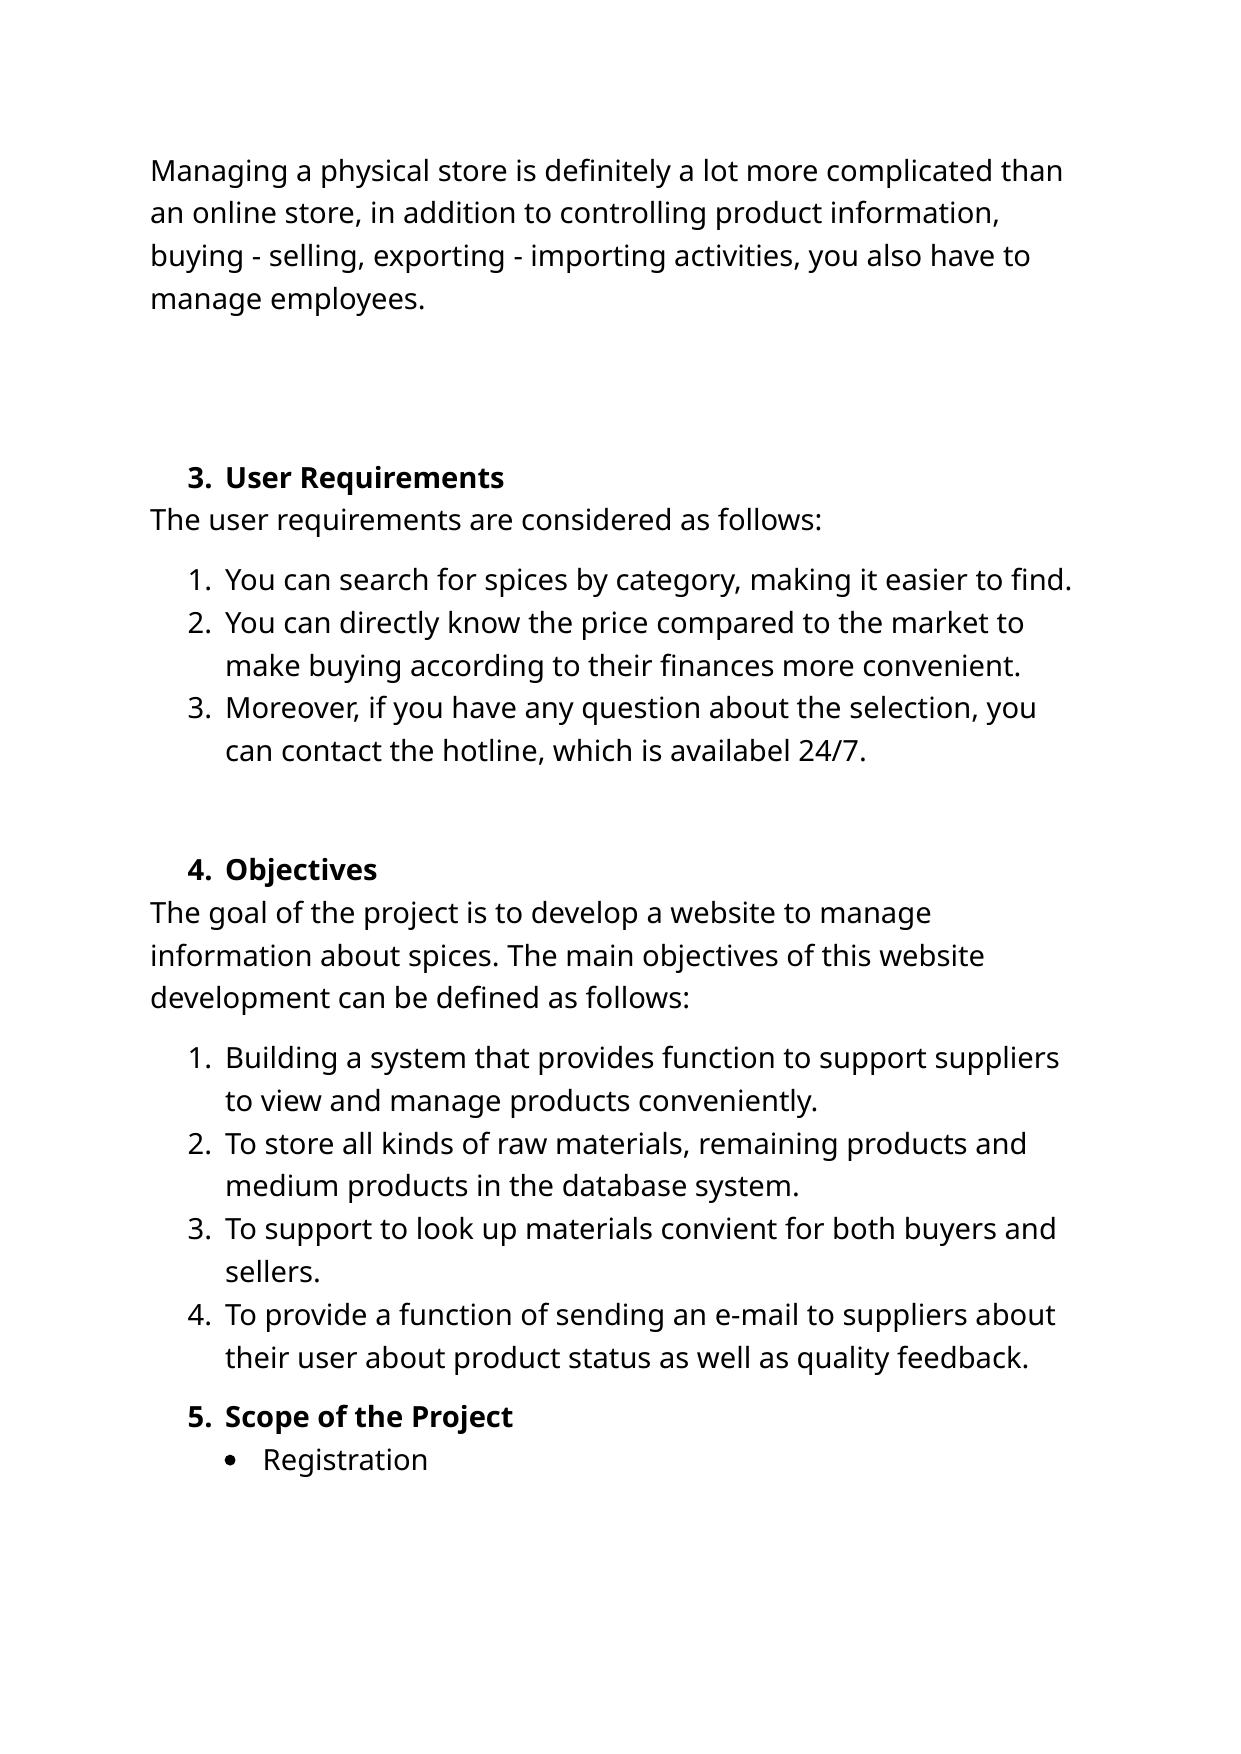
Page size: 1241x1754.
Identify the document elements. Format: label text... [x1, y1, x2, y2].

text The goal of the project is to develop a website to manage information about spices. The main objectives of this website development can be defined as follows: [150, 892, 1090, 1017]
list Building a system that provides function to support suppliers to view and manage products conveniently. [187, 1037, 1090, 1120]
subtitle Scope of the Project [187, 1396, 1090, 1436]
list You can search for spices by category, making it easier to find. [187, 559, 1090, 599]
text Managing a physical store is definitely a lot more complicated than an online store, in addition to controlling product information, buying - selling, exporting - importing activities, you also have to manage employees. [150, 150, 1090, 318]
text The user requirements are considered as follows: [150, 500, 1090, 539]
list Registration [225, 1439, 1090, 1479]
list You can directly know the price compared to the market to make buying according to their finances more convenient. [187, 602, 1090, 684]
list Moreover, if you have any question about the selection, you can contact the hotline, which is availabel 24/7. [187, 688, 1090, 770]
subtitle Objectives [187, 849, 1090, 889]
list To store all kinds of raw materials, remaining products and medium products in the database system. [187, 1123, 1090, 1205]
list To support to look up materials convient for both buyers and sellers. [187, 1208, 1090, 1291]
list To provide a function of sending an e-mail to suppliers about their user about product status as well as quality feedback. [187, 1294, 1090, 1377]
subtitle User Requirements [187, 457, 1090, 497]
